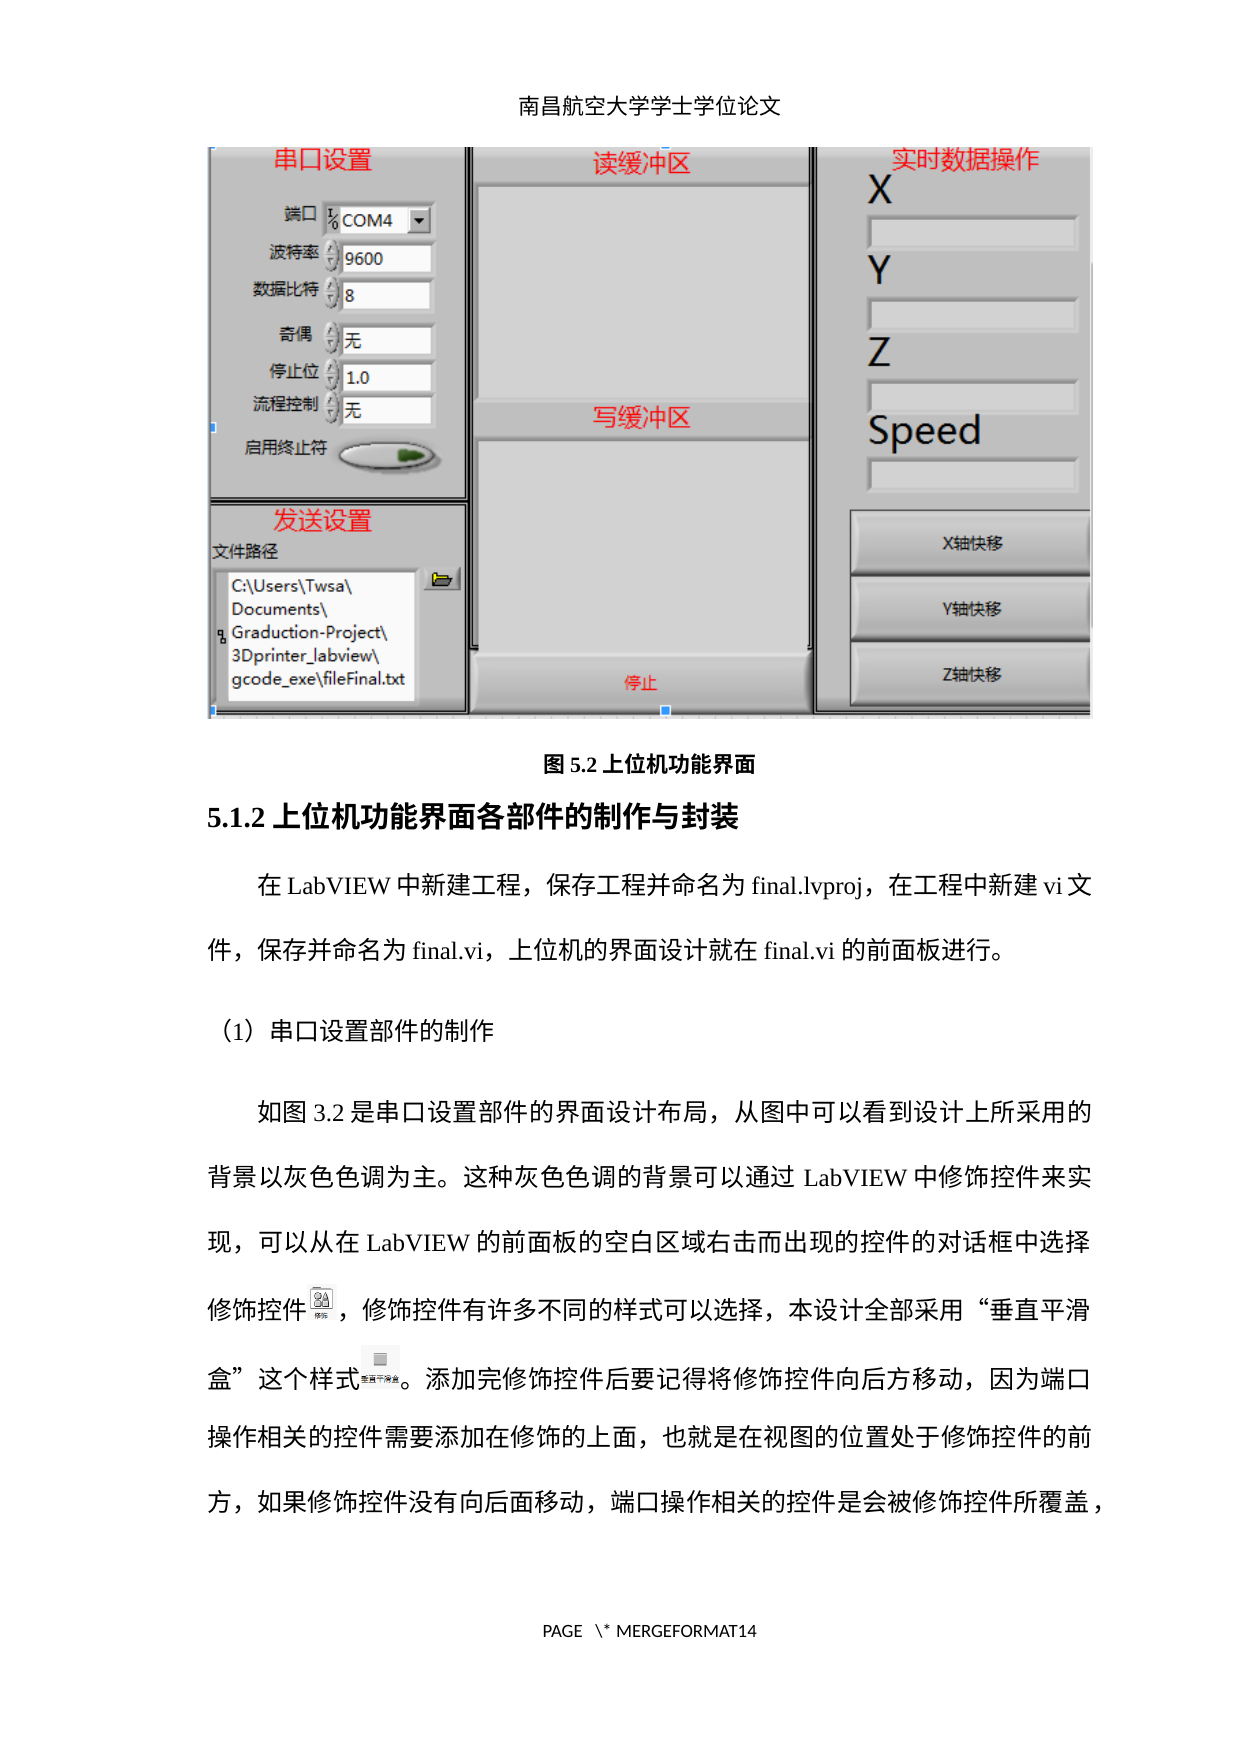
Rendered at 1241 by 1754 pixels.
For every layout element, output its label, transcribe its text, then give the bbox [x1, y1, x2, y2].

subtitle 5.1.2 上位机功能界面各部件的制作与封装 [207, 783, 1092, 848]
picture [360, 1345, 400, 1389]
picture [307, 1284, 337, 1320]
picture [207, 147, 1093, 719]
text 在LabVIEW中新建工程，保存工程并命名为final.lvproj，在工程中新建vi文件，保存并命名为final.vi，上位机的界面设计就在final.vi 的前面板进行。 [207, 851, 1092, 981]
text （1）串口设置部件的制作 [207, 997, 1092, 1062]
text 图5.2 上位机功能界面 [207, 719, 1092, 779]
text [207, 1078, 1092, 1533]
